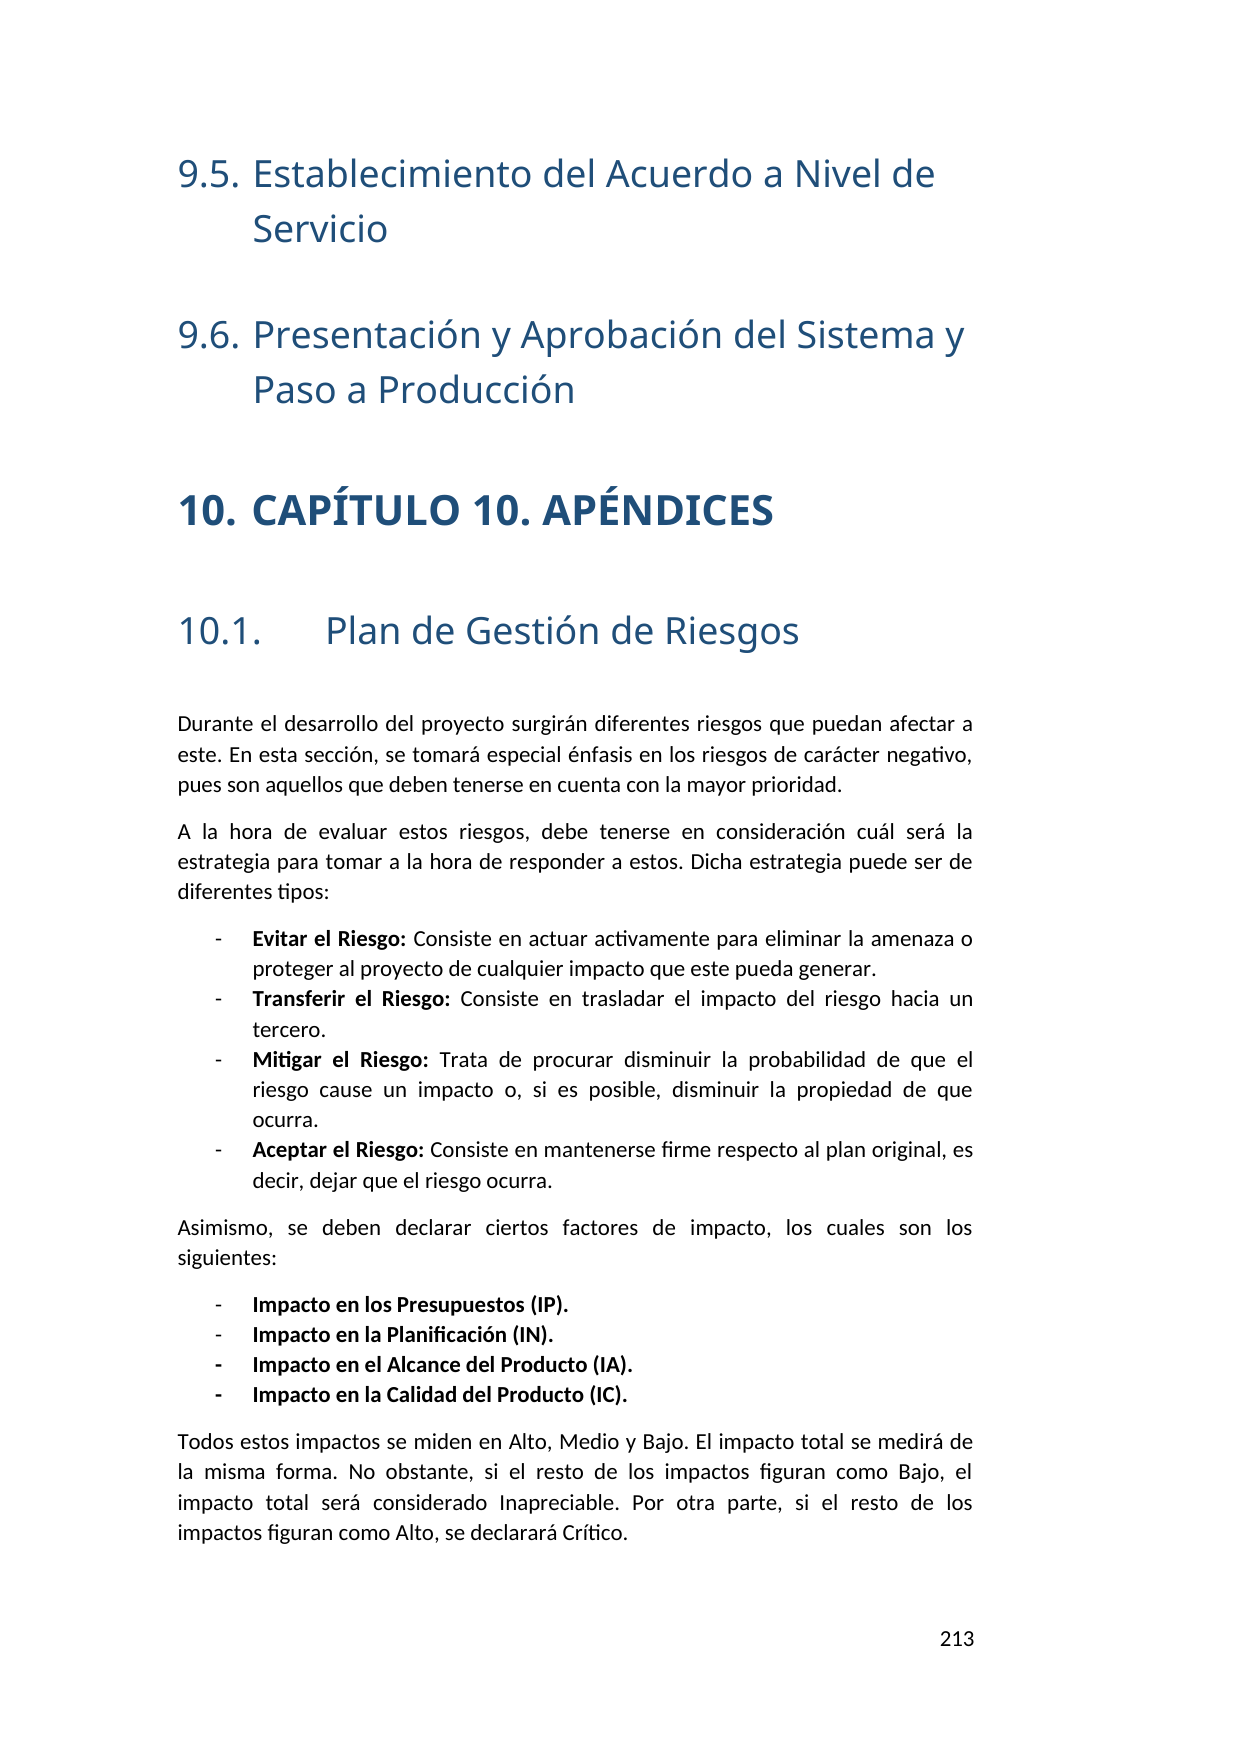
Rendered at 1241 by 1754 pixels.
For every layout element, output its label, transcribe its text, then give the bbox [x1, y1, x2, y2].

text Asimismo, se deben declarar ciertos factores de impacto, los cuales son los siguientes: [177, 1213, 974, 1271]
subtitle Establecimiento del Acuerdo a Nivel de Servicio [177, 148, 974, 254]
text Todos estos impactos se miden en Alto, Medio y Bajo. El impacto total se medirá de la misma forma. No obstante, si el resto de los impactos figuran como Bajo, el impacto total será considerado Inapreciable. Por otra parte, si el resto de los impactos figuran como Alto, se declarará Crítico. [177, 1427, 974, 1546]
list Aceptar el Riesgo: Consiste en mantenerse firme respecto al plan original, es decir, dejar que el riesgo ocurra. [215, 1136, 974, 1194]
subtitle Presentación y Aprobación del Sistema y Paso a Producción [177, 308, 974, 414]
list Impacto en el Alcance del Producto (IA). [215, 1350, 974, 1378]
list Impacto en la Calidad del Producto (IC). [215, 1380, 974, 1408]
list Transferir el Riesgo: Consiste en trasladar el impacto del riesgo hacia un tercero. [215, 984, 974, 1043]
list Impacto en los Presupuestos (IP). [215, 1290, 974, 1318]
subtitle Plan de Gestión de Riesgos [177, 604, 974, 655]
list Mitigar el Riesgo: Trata de procurar disminuir la probabilidad de que el riesgo cause un impacto o, si es posible, disminuir la propiedad de que ocurra. [215, 1045, 974, 1133]
list Evitar el Riesgo: Consiste en actuar activamente para eliminar la amenaza o proteger al proyecto de cualquier impacto que este pueda generar. [215, 924, 974, 982]
text A la hora de evaluar estos riesgos, debe tenerse en consideración cuál será la estrategia para tomar a la hora de responder a estos. Dicha estrategia puede ser de diferentes tipos: [177, 817, 974, 905]
text Durante el desarrollo del proyecto surgirán diferentes riesgos que puedan afectar a este. En esta sección, se tomará especial énfasis en los riesgos de carácter negativo, pues son aquellos que deben tenerse en cuenta con la mayor prioridad. [177, 709, 974, 798]
list Impacto en la Planificación (IN). [215, 1320, 974, 1348]
subtitle CAPÍTULO 10. APÉNDICES [177, 481, 974, 537]
